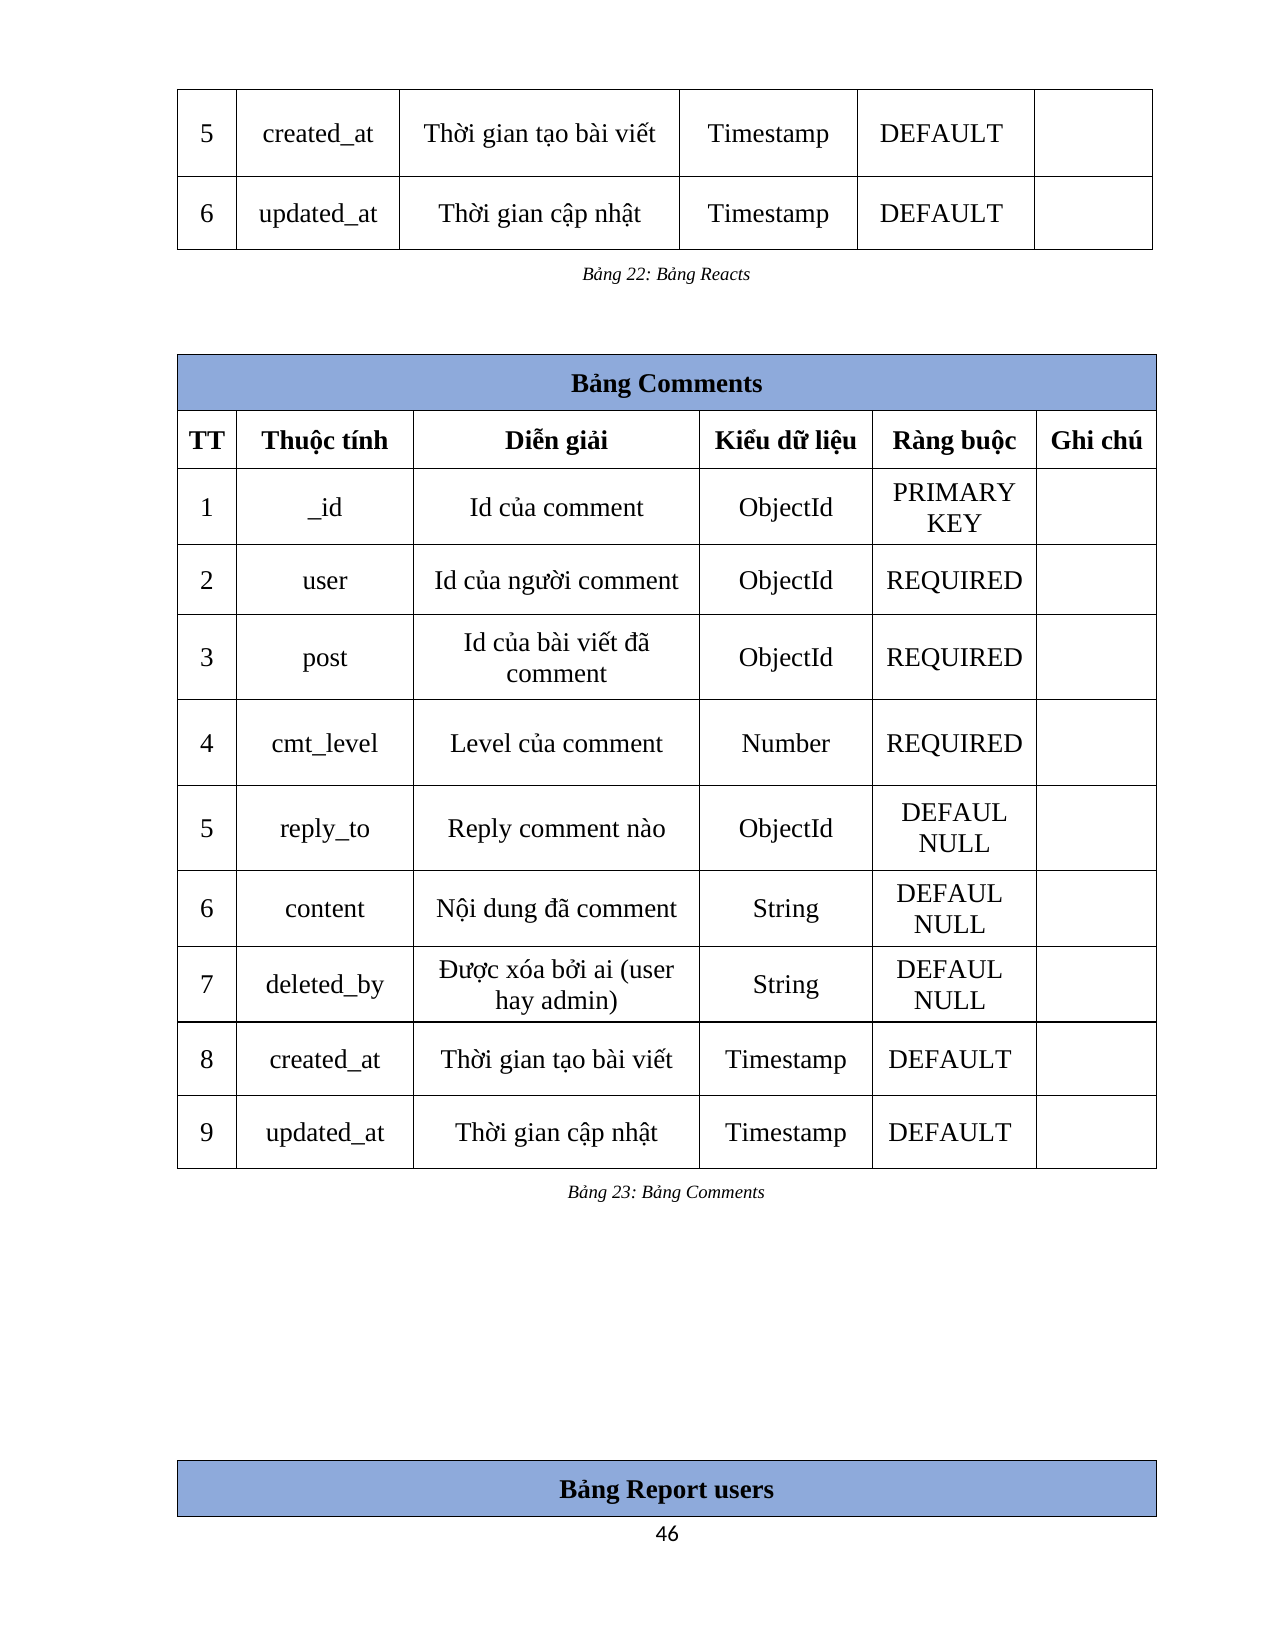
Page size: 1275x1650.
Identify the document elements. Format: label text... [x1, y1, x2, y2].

table_cell Number [700, 700, 872, 784]
table_cell Timestamp [700, 1096, 872, 1167]
table_cell content [237, 871, 413, 946]
table_cell DEFAUL NULL [873, 871, 1036, 946]
table_cell Thuộc tính [237, 411, 413, 468]
table_cell ObjectId [700, 786, 872, 870]
table_cell [1037, 871, 1156, 946]
table_cell [1037, 786, 1156, 870]
table_cell 6 [178, 177, 236, 249]
table_cell Nội dung đã comment [414, 871, 699, 946]
table_cell Reply comment nào [414, 786, 699, 870]
table_cell Thời gian cập nhật [400, 177, 679, 249]
table_cell Id của comment [414, 469, 699, 544]
table_cell ObjectId [700, 615, 872, 699]
table_cell DEFAUL NULL [873, 786, 1036, 870]
table_cell [1037, 469, 1156, 544]
table_cell 9 [178, 1096, 236, 1167]
table_cell [1035, 177, 1152, 249]
table_cell updated_at [237, 177, 399, 249]
table_cell [1037, 1096, 1156, 1167]
table_cell Thời gian tạo bài viết [414, 1023, 699, 1094]
table_cell deleted_by [237, 947, 413, 1021]
table_cell reply_to [237, 786, 413, 870]
table_cell post [237, 615, 413, 699]
table_header Bảng Comments [178, 355, 1156, 410]
table_cell Thời gian tạo bài viết [400, 90, 679, 176]
table_cell 6 [178, 871, 236, 946]
table_cell Kiểu dữ liệu [700, 411, 872, 468]
table_header Bảng Report users [178, 1461, 1156, 1516]
table_cell [1037, 615, 1156, 699]
table_cell 3 [178, 615, 236, 699]
table_cell TT [178, 411, 236, 468]
table_cell Timestamp [680, 177, 857, 249]
table_cell created_at [237, 1023, 413, 1094]
table_cell user [237, 545, 413, 614]
table_cell 8 [178, 1023, 236, 1094]
table_cell DEFAULT [873, 1023, 1036, 1094]
table_cell 1 [178, 469, 236, 544]
table_cell ObjectId [700, 545, 872, 614]
text Bảng 23: Bảng Comments [177, 1181, 1157, 1202]
table_cell DEFAULT [858, 177, 1034, 249]
table_cell REQUIRED [873, 615, 1036, 699]
table_cell Được xóa bởi ai (user hay admin) [414, 947, 699, 1021]
table_cell PRIMARY KEY [873, 469, 1036, 544]
table_cell String [700, 871, 872, 946]
table_cell REQUIRED [873, 545, 1036, 614]
table_cell [1035, 90, 1152, 176]
table_cell Level của comment [414, 700, 699, 784]
table_cell 5 [178, 90, 236, 176]
table_cell 7 [178, 947, 236, 1021]
table_cell DEFAULT [858, 90, 1034, 176]
table_cell DEFAULT [873, 1096, 1036, 1167]
table_cell _id [237, 469, 413, 544]
table_cell 4 [178, 700, 236, 784]
table_cell Ghi chú [1037, 411, 1156, 468]
table_cell ObjectId [700, 469, 872, 544]
table_cell Ràng buộc [873, 411, 1036, 468]
table_cell cmt_level [237, 700, 413, 784]
table_cell Thời gian cập nhật [414, 1096, 699, 1167]
table_cell REQUIRED [873, 700, 1036, 784]
table_cell Id của bài viết đã comment [414, 615, 699, 699]
table_cell Id của người comment [414, 545, 699, 614]
table_cell 5 [178, 786, 236, 870]
table_cell [1037, 700, 1156, 784]
table_cell updated_at [237, 1096, 413, 1167]
table_cell [1037, 947, 1156, 1021]
table_cell Timestamp [700, 1023, 872, 1094]
table_cell String [700, 947, 872, 1021]
table_cell 2 [178, 545, 236, 614]
table_cell [1037, 1023, 1156, 1094]
table_cell Diễn giải [414, 411, 699, 468]
table_cell Timestamp [680, 90, 857, 176]
table_cell [1037, 545, 1156, 614]
table_cell DEFAUL NULL [873, 947, 1036, 1021]
text Bảng 22: Bảng Reacts [177, 262, 1157, 284]
table_cell created_at [237, 90, 399, 176]
